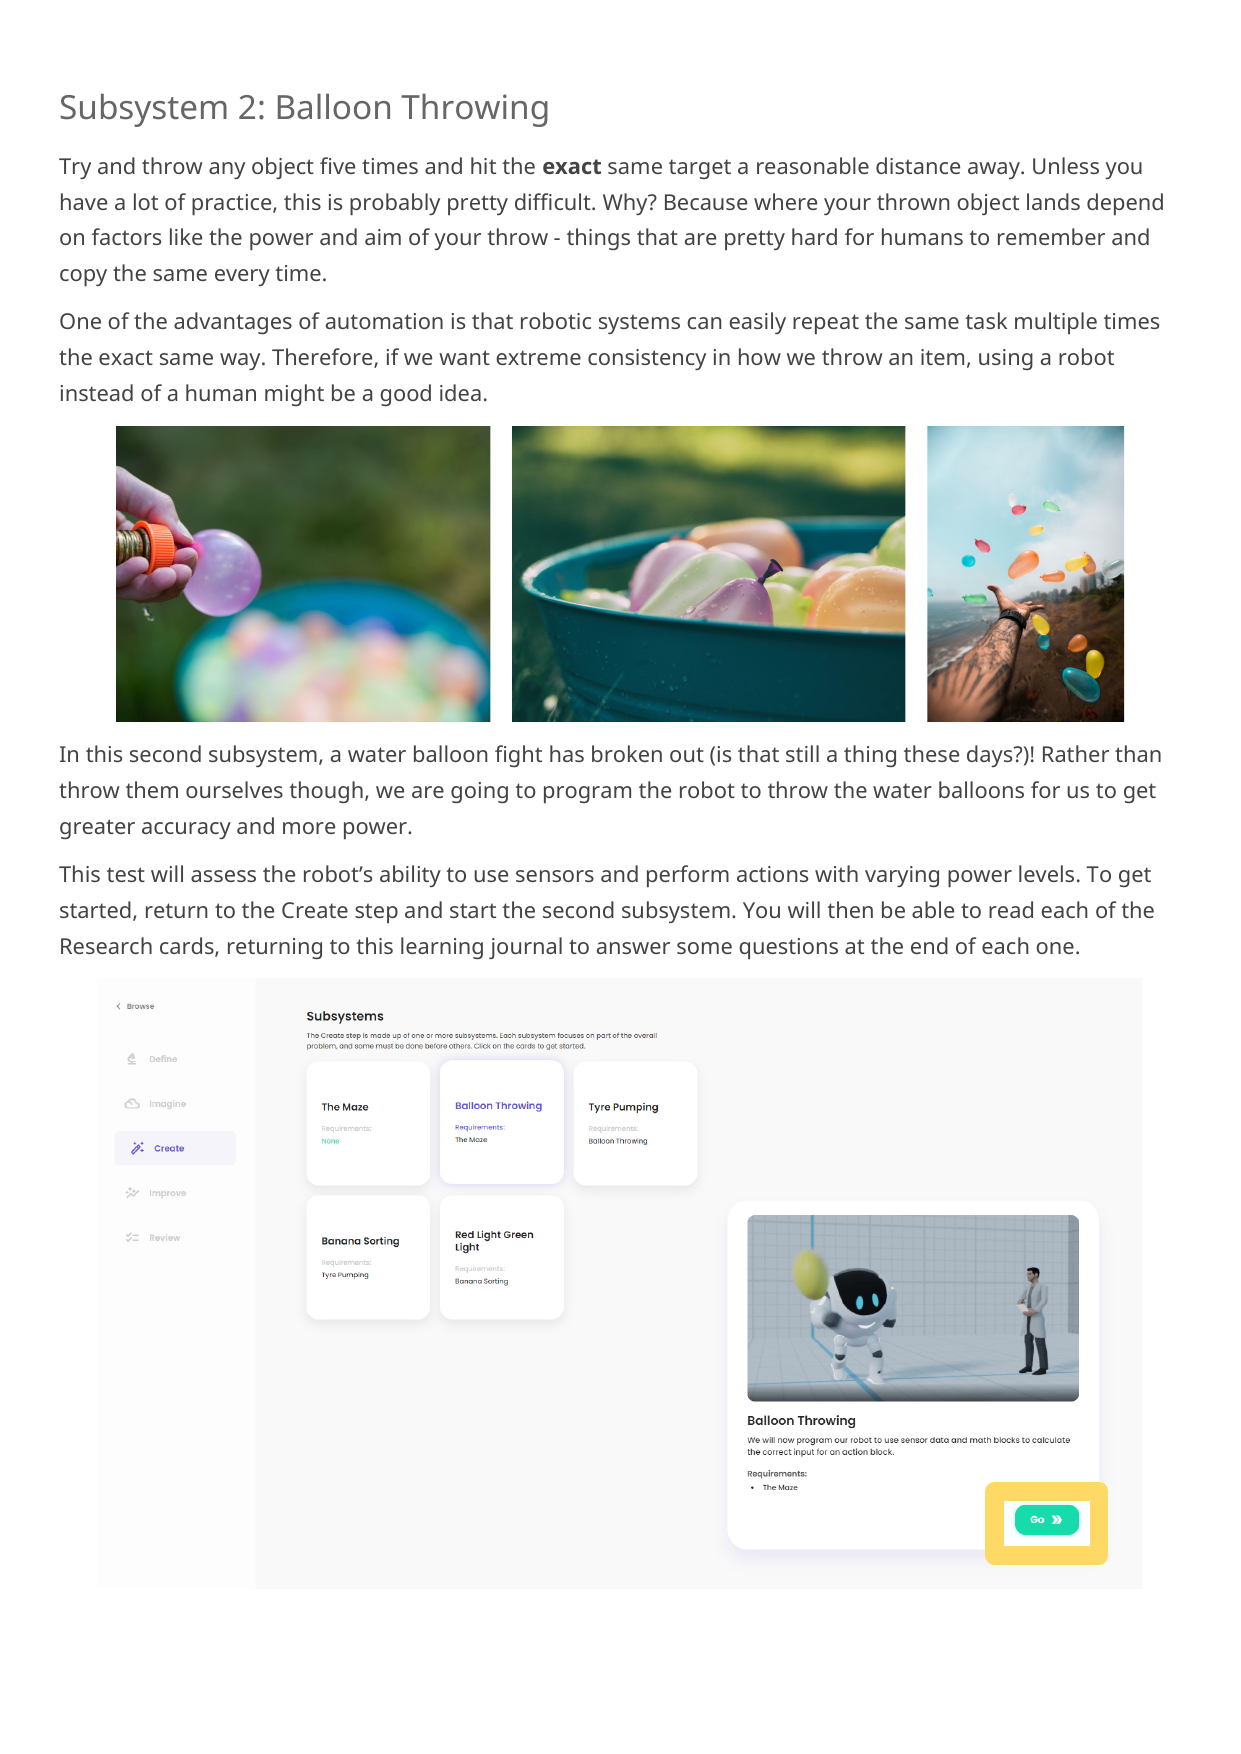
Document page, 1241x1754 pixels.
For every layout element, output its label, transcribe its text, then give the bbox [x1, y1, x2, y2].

picture [512, 426, 906, 722]
text Try and throw any object five times and hit the exact same target a reasonable distance away. Unless you have a lot of practice, this is probably pretty difficult. Why? Because where your thrown object lands depend on factors like the power and aim of your throw - things that are pretty hard for humans to remember and copy the same every time. [59, 151, 1181, 288]
text One of the advantages of automation is that robotic systems can easily repeat the same task multiple times the exact same way. Therefore, if we want extreme consistency in how we throw an item, using a robot instead of a human might be a good idea. [59, 306, 1181, 408]
text This test will assess the robot’s ability to use sensors and perform actions with varying power levels. To get started, return to the Create step and start the second subsystem. You will then be able to read each of the Research cards, returning to this learning journal to answer some questions at the end of each one. [59, 859, 1181, 960]
picture [97, 978, 1143, 1589]
picture [927, 426, 1125, 722]
subtitle Subsystem 2: Balloon Throwing [59, 84, 1181, 129]
text In this second subsystem, a water balloon fight has broken out (is that still a thing these days?)! Rather than throw them ourselves though, we are going to program the robot to throw the water balloons for us to get greater accuracy and more power. [59, 739, 1181, 841]
picture [116, 426, 491, 722]
